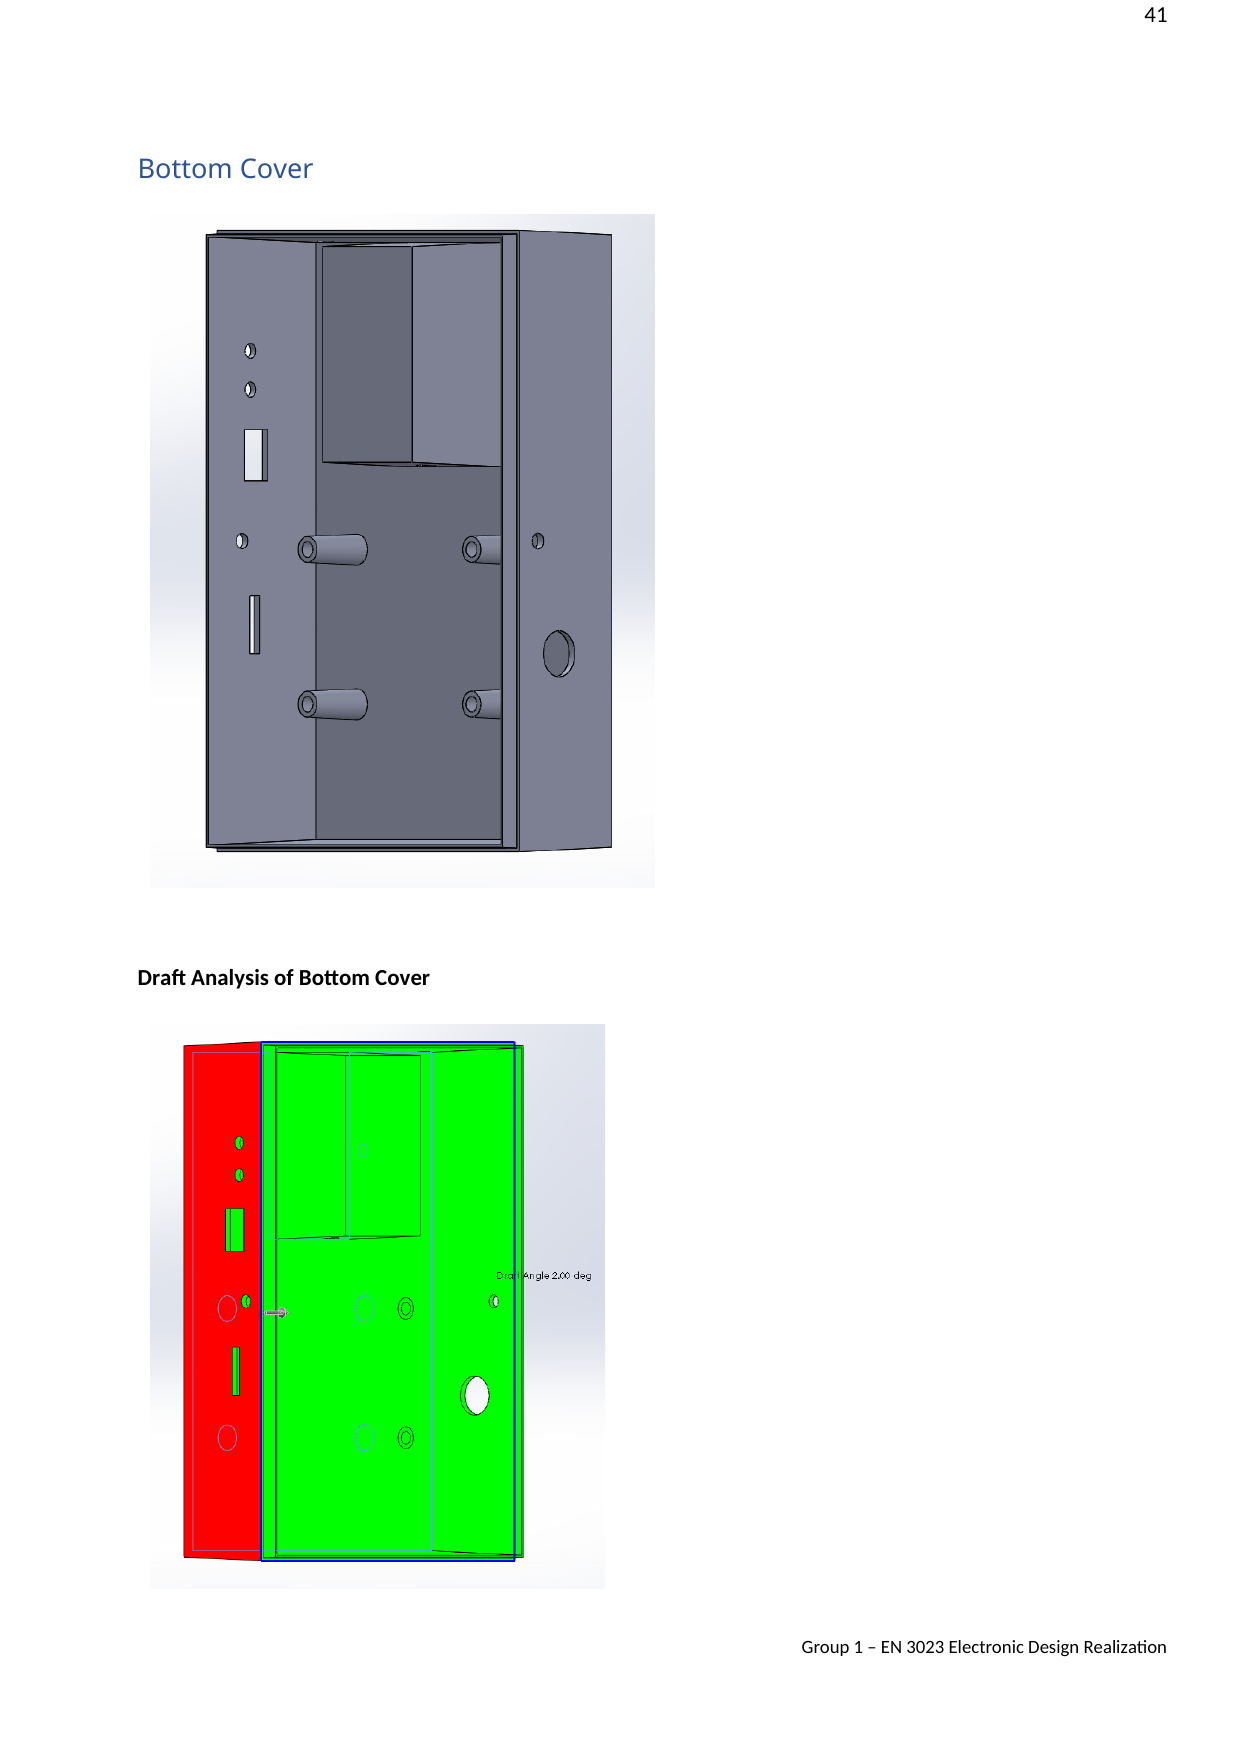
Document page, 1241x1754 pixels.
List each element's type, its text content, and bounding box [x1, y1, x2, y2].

picture [150, 1024, 605, 1589]
subtitle Bottom Cover [137, 150, 1167, 187]
picture [150, 214, 655, 888]
text Draft Analysis of Bottom Cover [137, 963, 1167, 991]
